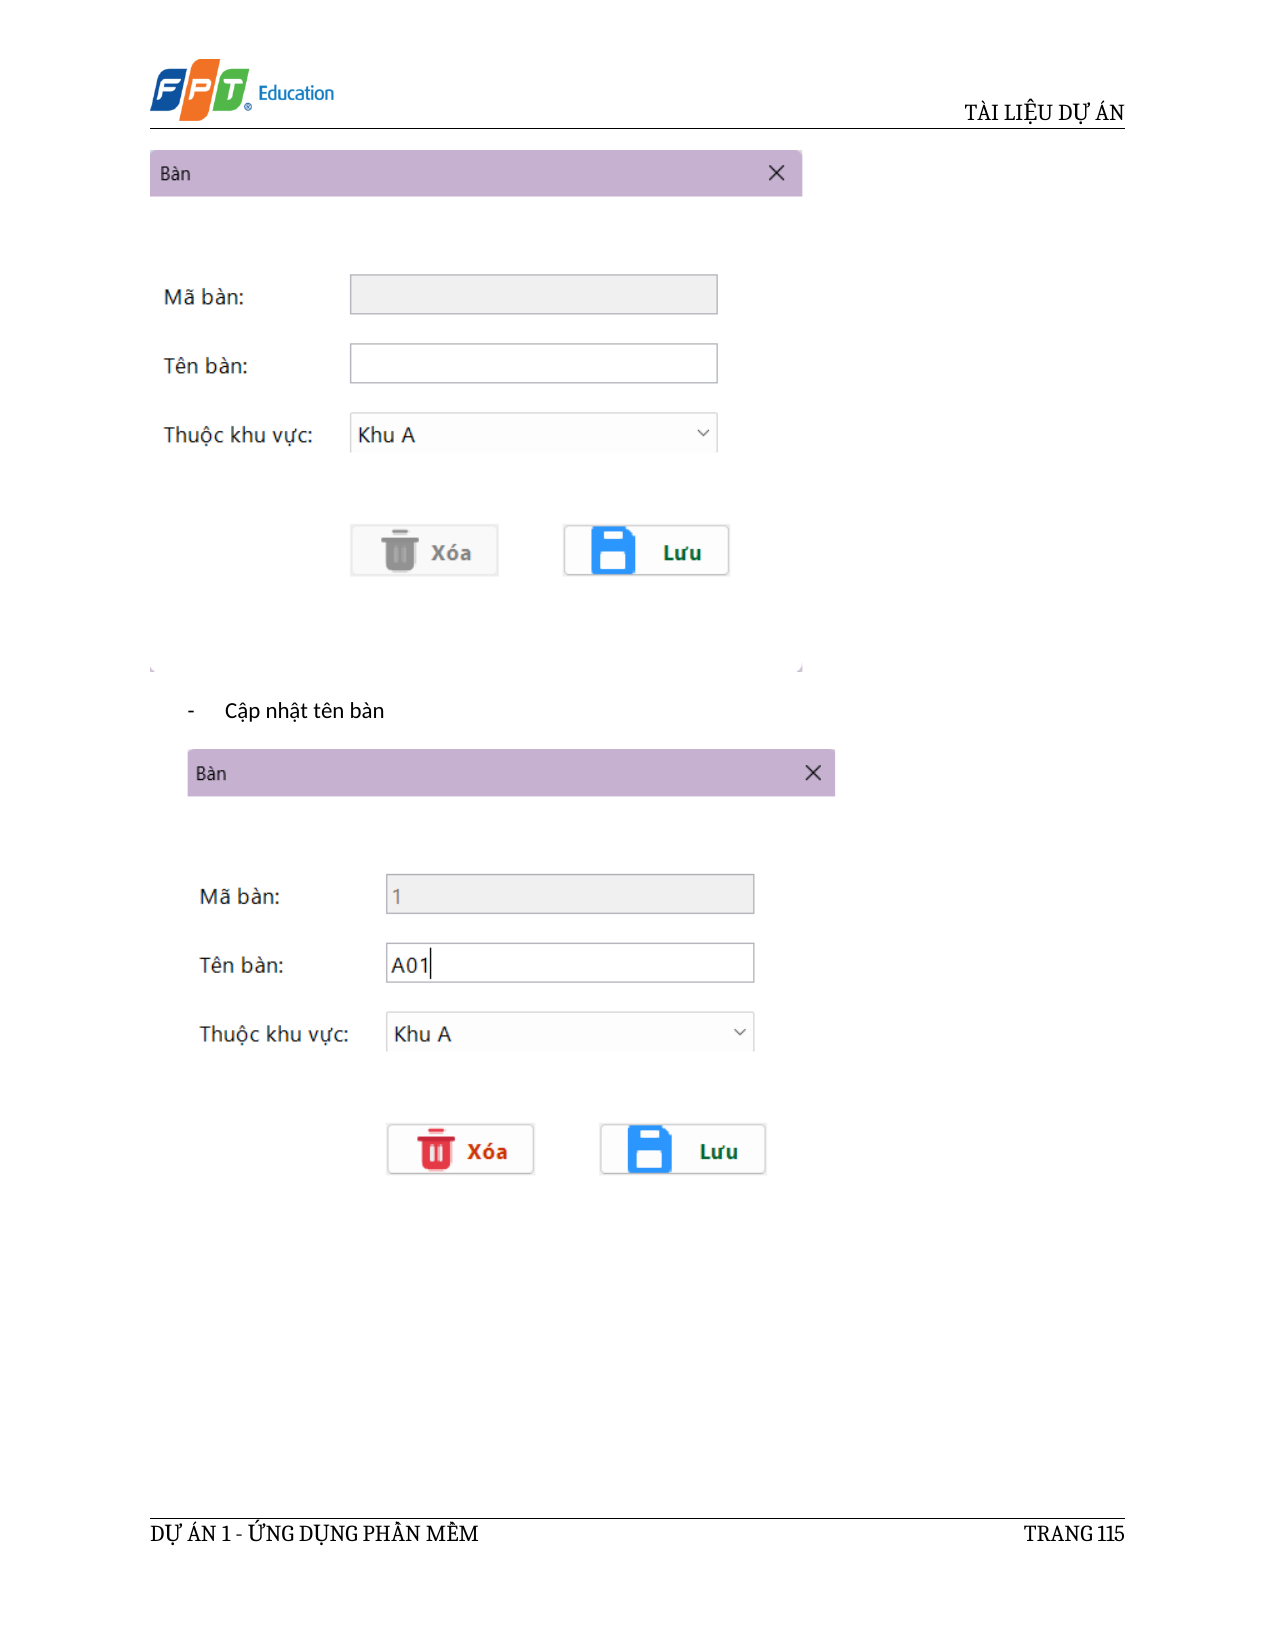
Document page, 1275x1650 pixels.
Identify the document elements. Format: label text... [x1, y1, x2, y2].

picture [187, 749, 836, 1263]
picture [150, 150, 803, 672]
list Cập nhật tên bàn [187, 696, 1125, 724]
picture [150, 59, 336, 121]
